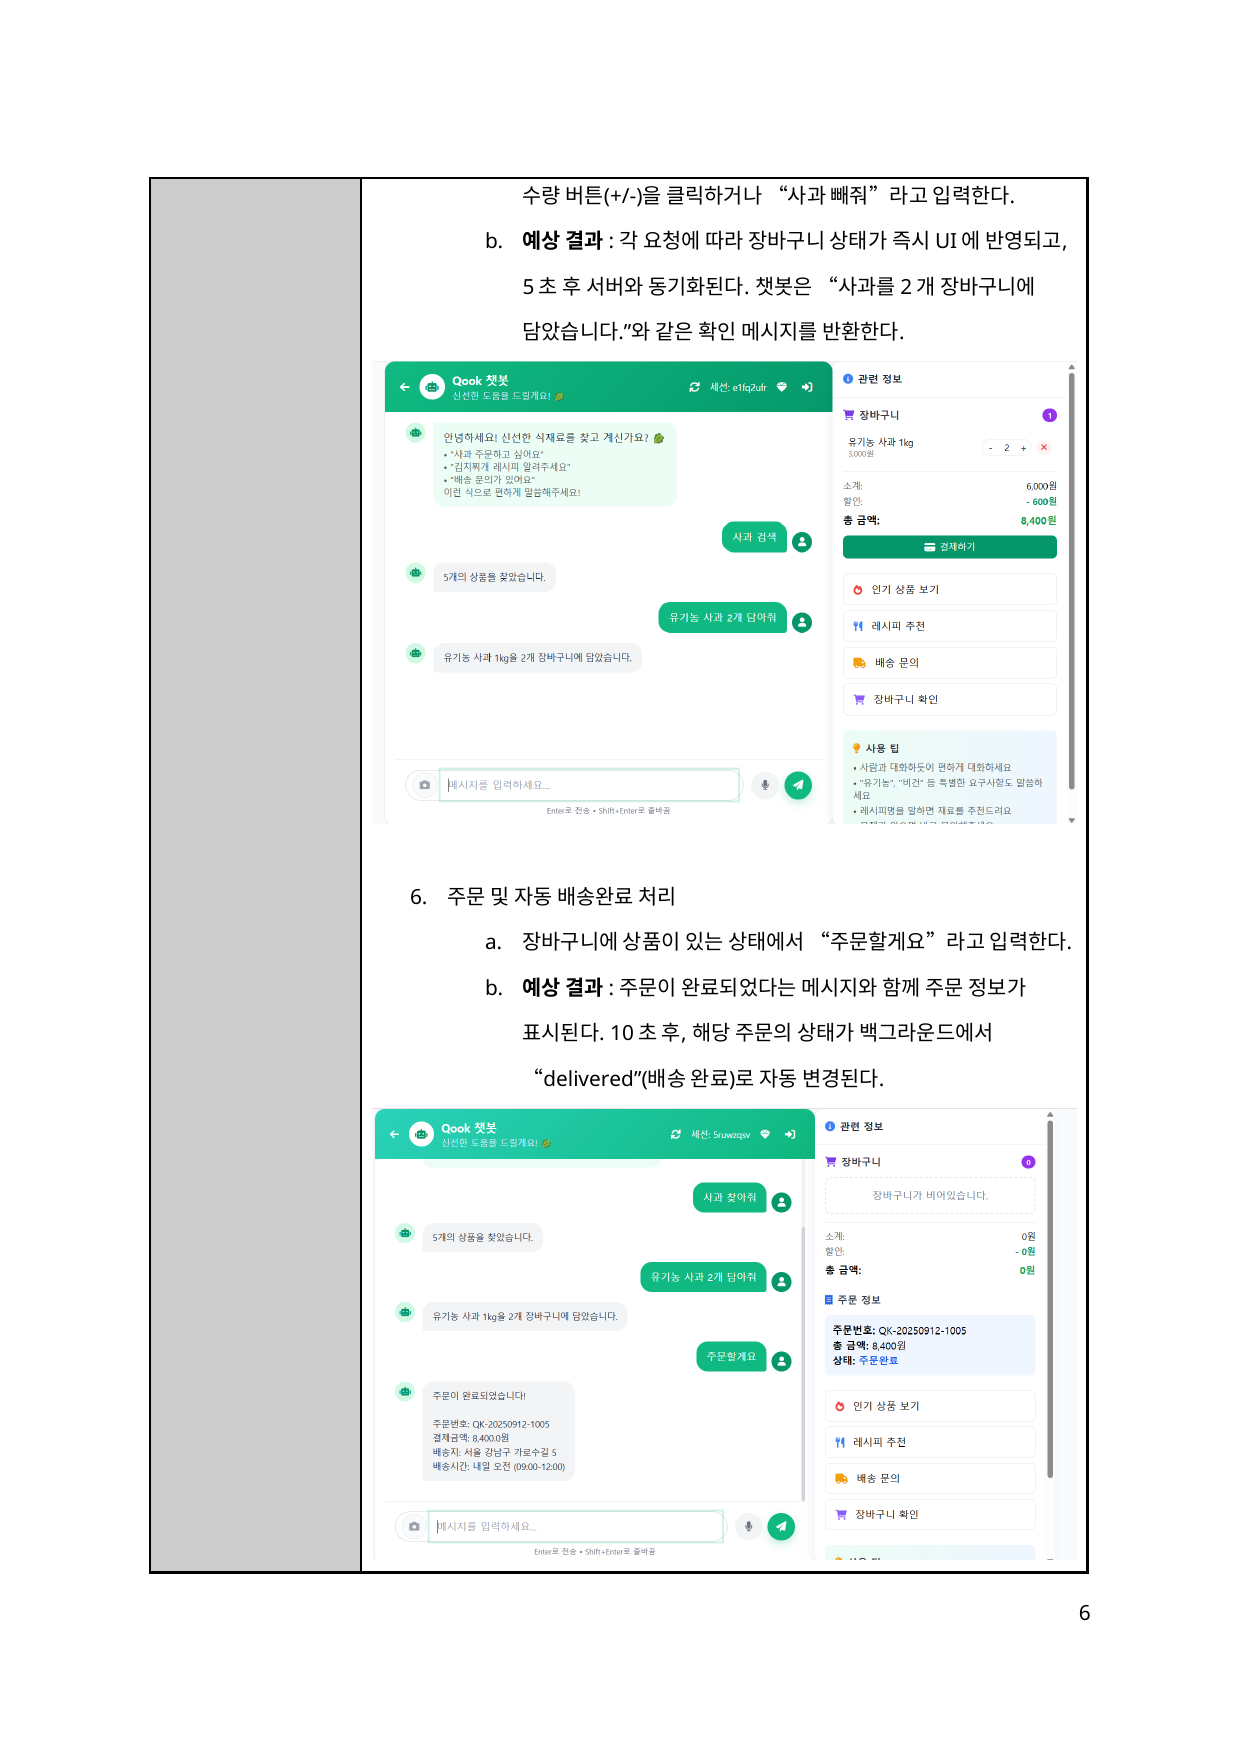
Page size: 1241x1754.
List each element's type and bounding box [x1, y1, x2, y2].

picture [372, 361, 1077, 824]
picture [372, 1107, 1077, 1560]
